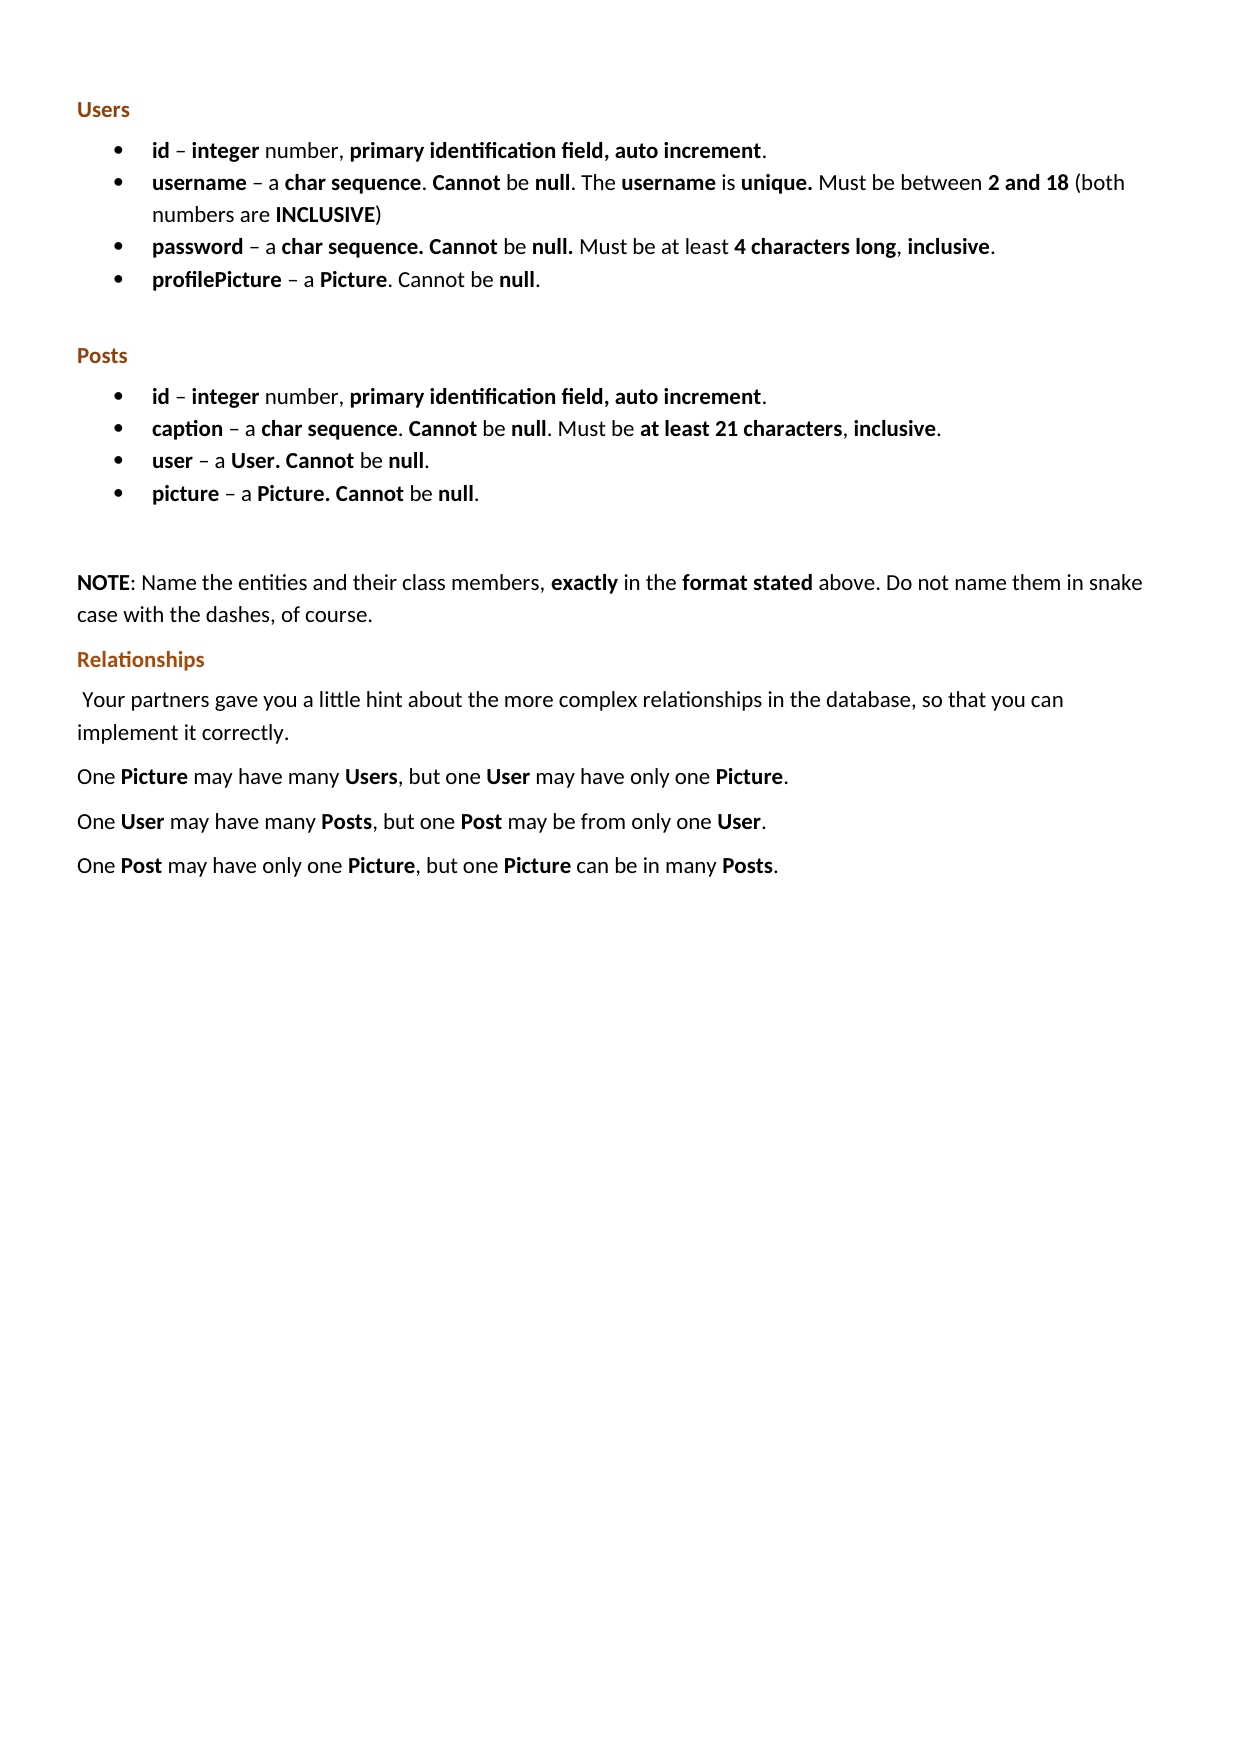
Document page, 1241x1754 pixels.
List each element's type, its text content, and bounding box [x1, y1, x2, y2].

list password – a char sequence. Cannot be null. Must be at least 4 characters long, inclusive. [114, 232, 1163, 261]
text One Post may have only one Picture, but one Picture can be in many Posts. [77, 852, 1163, 880]
list id – integer number, primary identification field, auto increment. [114, 382, 1163, 410]
list id – integer number, primary identification field, auto increment. [114, 136, 1163, 164]
text NOTE: Name the entities and their class members, exactly in the format stated above. Do not name them in snake case with the dashes, of course. [77, 568, 1163, 628]
text One Picture may have many Users, but one User may have only one Picture. [77, 762, 1163, 790]
subtitle Users [77, 95, 1163, 123]
subtitle Posts [77, 342, 1163, 369]
text One User may have many Posts, but one Post may be from only one User. [77, 807, 1163, 835]
list picture – a Picture. Cannot be null. [114, 479, 1163, 507]
list profilePicture – a Picture. Cannot be null. [114, 265, 1163, 293]
text Your partners gave you a little hint about the more complex relationships in the database, so that you can implement it correctly. [77, 685, 1163, 746]
list user – a User. Cannot be null. [114, 446, 1163, 474]
list username – a char sequence. Cannot be null. The username is unique. Must be between 2 and 18 (both numbers are INCLUSIVE) [114, 168, 1163, 228]
list caption – a char sequence. Cannot be null. Must be at least 21 characters, inclusive. [114, 414, 1163, 442]
subtitle Relationships [77, 645, 1163, 673]
